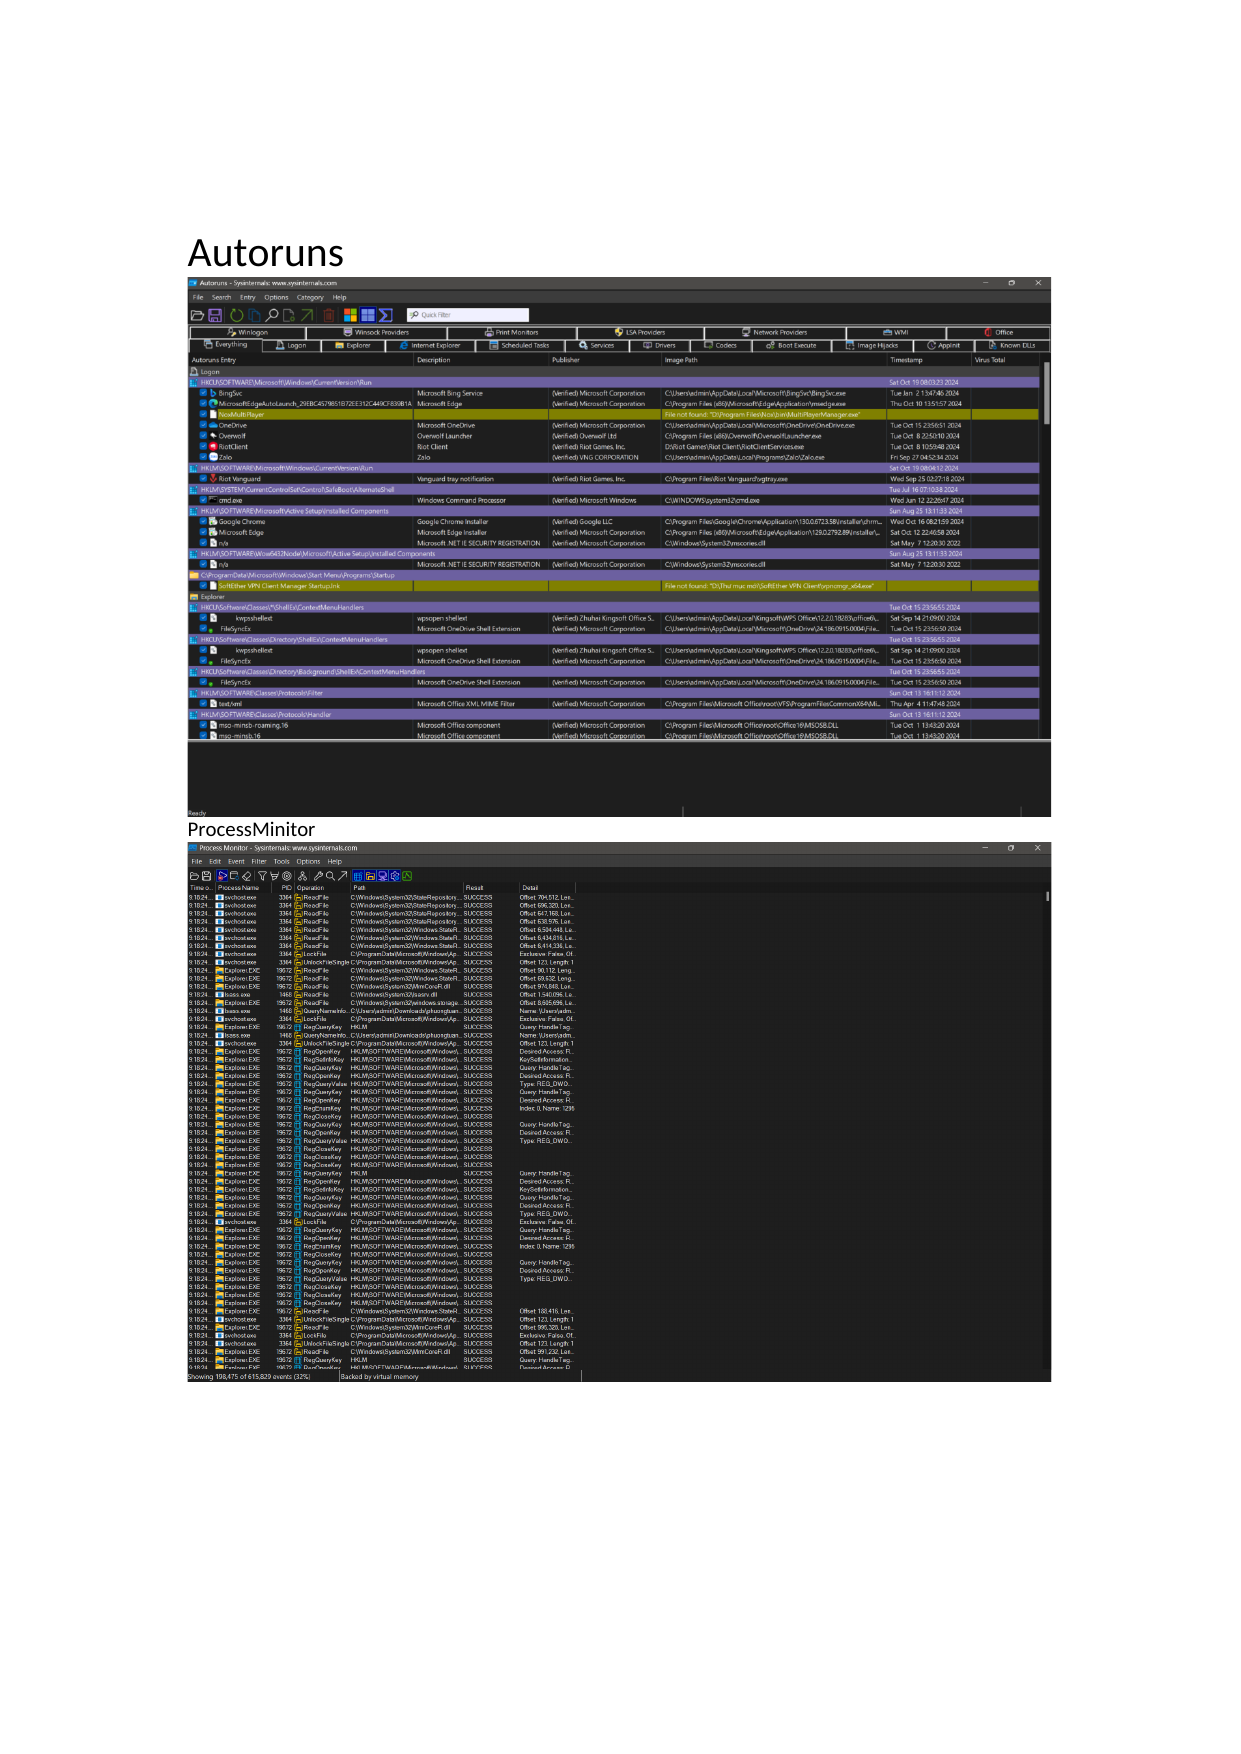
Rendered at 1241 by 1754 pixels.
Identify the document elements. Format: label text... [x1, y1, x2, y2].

text Autoruns [187, 226, 1053, 277]
picture [187, 277, 1052, 817]
picture [187, 842, 1052, 1382]
